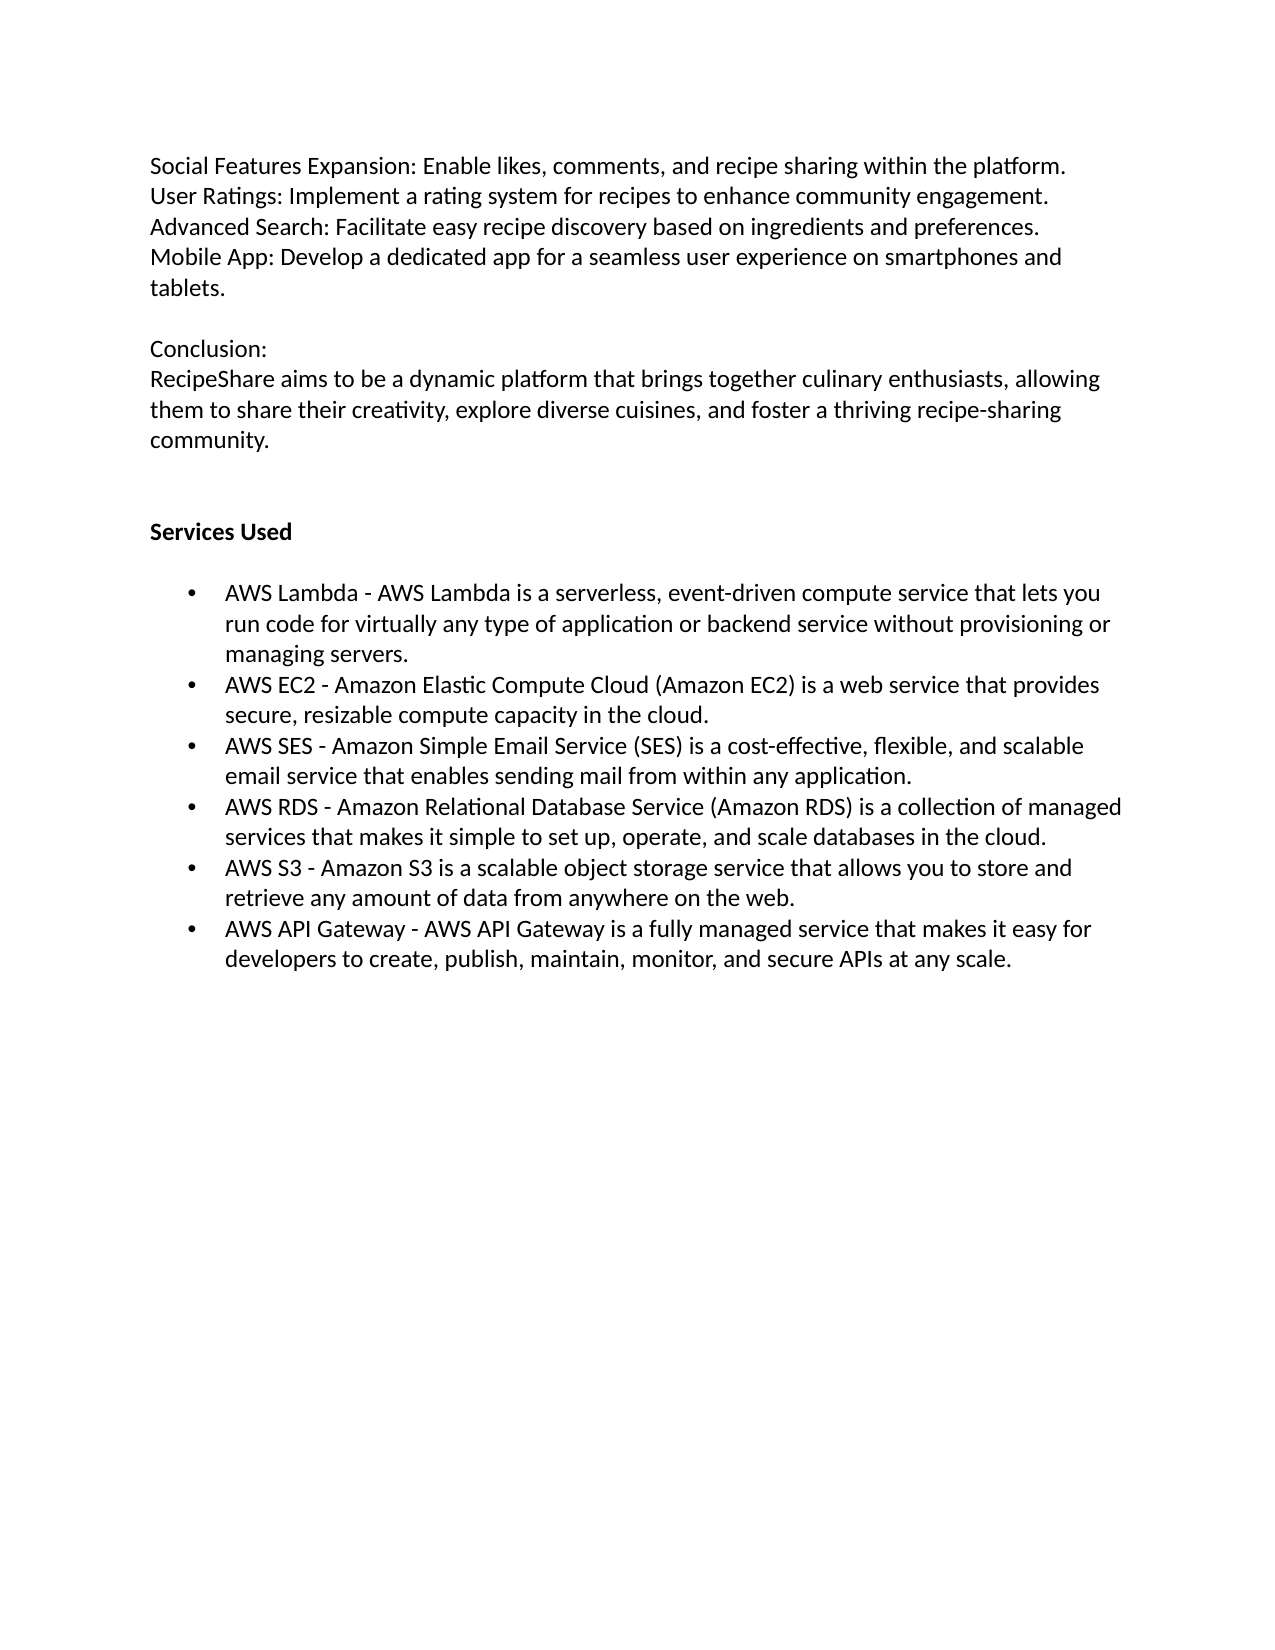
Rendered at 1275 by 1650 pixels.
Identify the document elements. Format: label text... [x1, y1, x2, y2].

text Mobile App: Develop a dedicated app for a seamless user experience on smartphones and tablets. [150, 242, 1125, 303]
text Conclusion: [150, 333, 1125, 364]
text RecipeShare aims to be a dynamic platform that brings together culinary enthusiasts, allowing them to share their creativity, explore diverse cuisines, and foster a thriving recipe-sharing community. [150, 364, 1125, 455]
list AWS EC2 - Amazon Elastic Compute Cloud (Amazon EC2) is a web service that provides secure, resizable compute capacity in the cloud. [187, 669, 1125, 730]
list AWS S3 - Amazon S3 is a scalable object storage service that allows you to store and retrieve any amount of data from anywhere on the web. [187, 852, 1125, 913]
text Services Used [150, 516, 1125, 547]
text Advanced Search: Facilitate easy recipe discovery based on ingredients and preferences. [150, 211, 1125, 242]
text User Ratings: Implement a rating system for recipes to enhance community engagement. [150, 181, 1125, 211]
text Social Features Expansion: Enable likes, comments, and recipe sharing within the platform. [150, 150, 1125, 181]
list AWS SES - Amazon Simple Email Service (SES) is a cost-effective, flexible, and scalable email service that enables sending mail from within any application. [187, 730, 1125, 791]
list AWS API Gateway - AWS API Gateway is a fully managed service that makes it easy for developers to create, publish, maintain, monitor, and secure APIs at any scale. [187, 913, 1125, 974]
list AWS Lambda - AWS Lambda is a serverless, event-driven compute service that lets you run code for virtually any type of application or backend service without provisioning or managing servers. [187, 577, 1125, 669]
list AWS RDS - Amazon Relational Database Service (Amazon RDS) is a collection of managed services that makes it simple to set up, operate, and scale databases in the cloud. [187, 791, 1125, 852]
